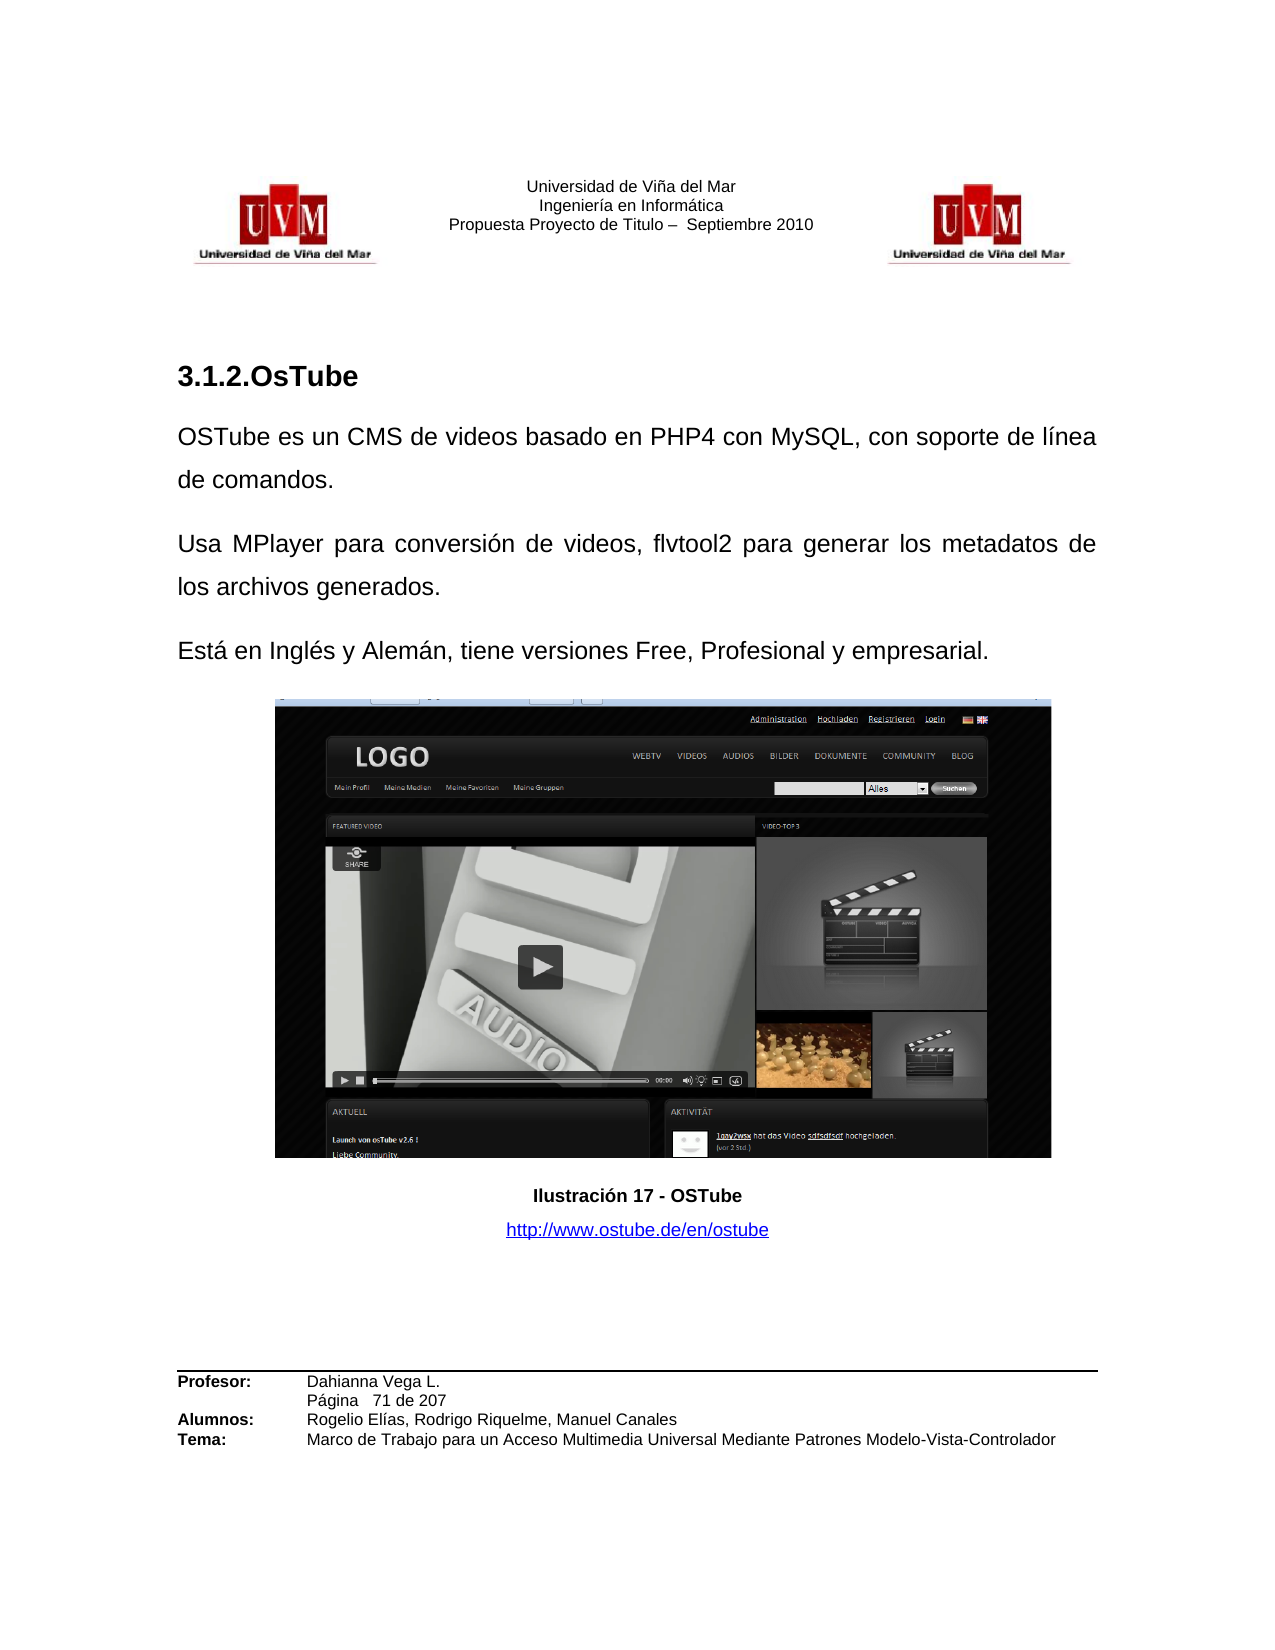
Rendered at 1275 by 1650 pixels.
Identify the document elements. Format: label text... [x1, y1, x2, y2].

text Usa MPlayer para conversión de videos, flvtool2 para generar los metadatos de los archivos generados. [177, 529, 1098, 601]
text Ilustración 17 - OSTube [177, 1184, 1098, 1206]
subtitle 3.1.2.OsTube [177, 359, 1098, 392]
text OSTube es un CMS de videos basado en PHP4 con MySQL, con soporte de línea de comandos. [177, 422, 1098, 493]
picture [177, 176, 390, 267]
picture [871, 176, 1084, 267]
picture [275, 699, 1052, 1158]
text Está en Inglés y Alemán, tiene versiones Free, Profesional y empresarial. [177, 636, 1098, 664]
text http://www.ostube.de/en/ostube [177, 1218, 1098, 1240]
